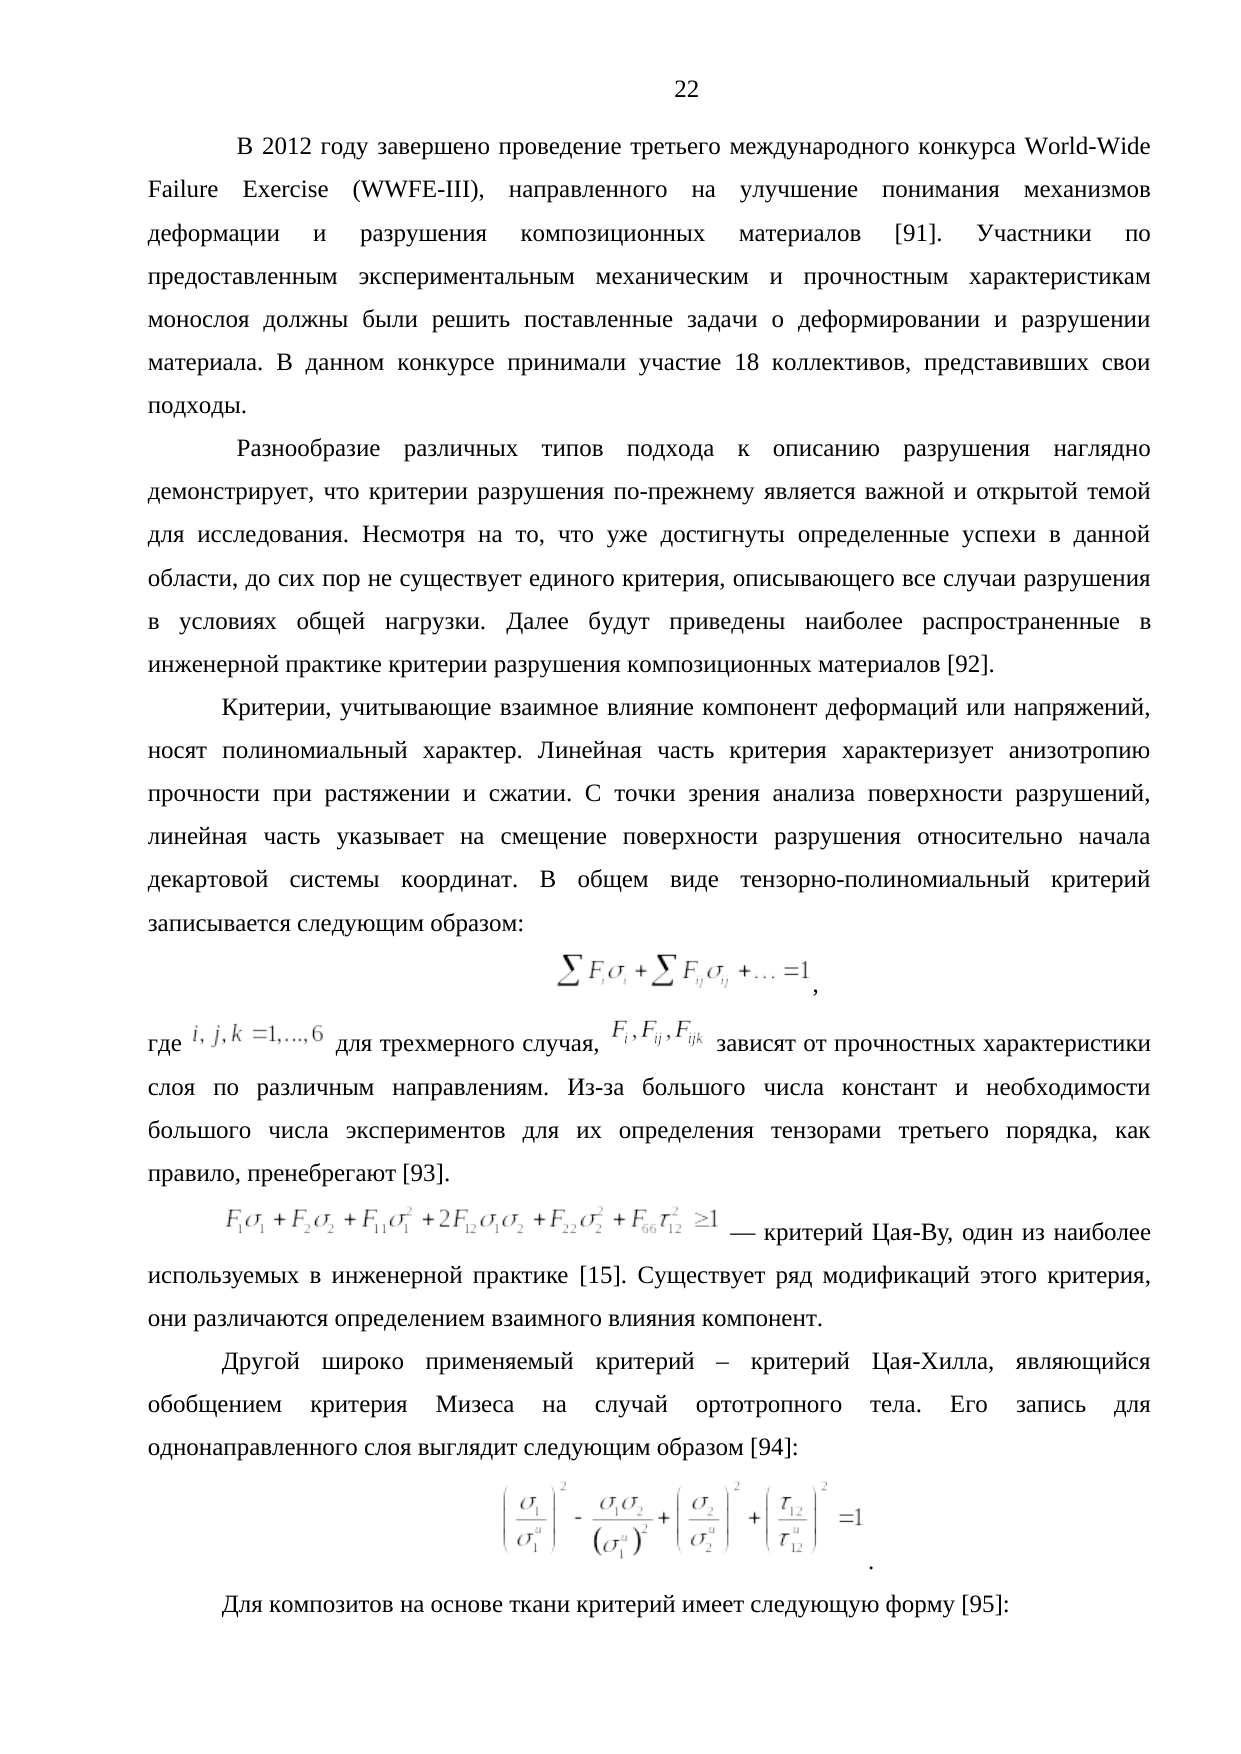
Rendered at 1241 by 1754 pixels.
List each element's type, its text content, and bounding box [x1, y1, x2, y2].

text . [148, 1475, 1152, 1574]
text Критерии, учитывающие взаимное влияние компонент деформаций или напряжений, носят полиномиальный характер. Линейная часть критерия характеризует анизотропию прочности при растяжении и сжатии. С точки зрения анализа поверхности разрушений, линейная часть указывает на смещение поверхности разрушения относительно начала декартовой системы координат. В общем виде тензорно-полиномиальный критерий записывается следующим образом: [148, 692, 1152, 936]
text , [148, 951, 1152, 998]
text где для трехмерного случая, зависят от прочностных характеристики слоя по различным направлениям. Из-за большого числа констант и необходимости большого числа экспериментов для их определения тензорами третьего порядка, как правило, пренебрегают [93]. [148, 1013, 1152, 1187]
text Разнообразие различных типов подхода к описанию разрушения наглядно демонстрирует, что критерии разрушения по-прежнему является важной и открытой темой для исследования. Несмотря на то, что уже достигнуты определенные успехи в данной области, до сих пор не существует единого критерия, описывающего все случаи разрушения в условиях общей нагрузки. Далее будут приведены наиболее распространенные в инженерной практике критерии разрушения композиционных материалов [92]. [148, 433, 1152, 678]
text Другой широко применяемый критерий – критерий Цая-Хилла, являющийся обобщением критерия Мизеса на случай ортотропного тела. Его запись для однонаправленного слоя выглядит следующим образом [94]: [148, 1346, 1152, 1461]
text Для композитов на основе ткани критерий имеет следующую форму [95]: [148, 1589, 1152, 1618]
text В 2012 году завершено проведение третьего международного конкурса World-Wide Failure Exercise (WWFE-III), направленного на улучшение понимания механизмов деформации и разрушения композиционных материалов [91]. Участники по предоставленным экспериментальным механическим и прочностным характеристикам монослоя должны были решить поставленные задачи о деформировании и разрушении материала. В данном конкурсе принимали участие 18 коллективов, представивших свои подходы. [148, 131, 1152, 419]
text — критерий Цая-Ву, один из наиболее используемых в инженерной практике [15]. Существует ряд модификаций этого критерия, они различаются определением взаимного влияния компонент. [148, 1201, 1152, 1332]
